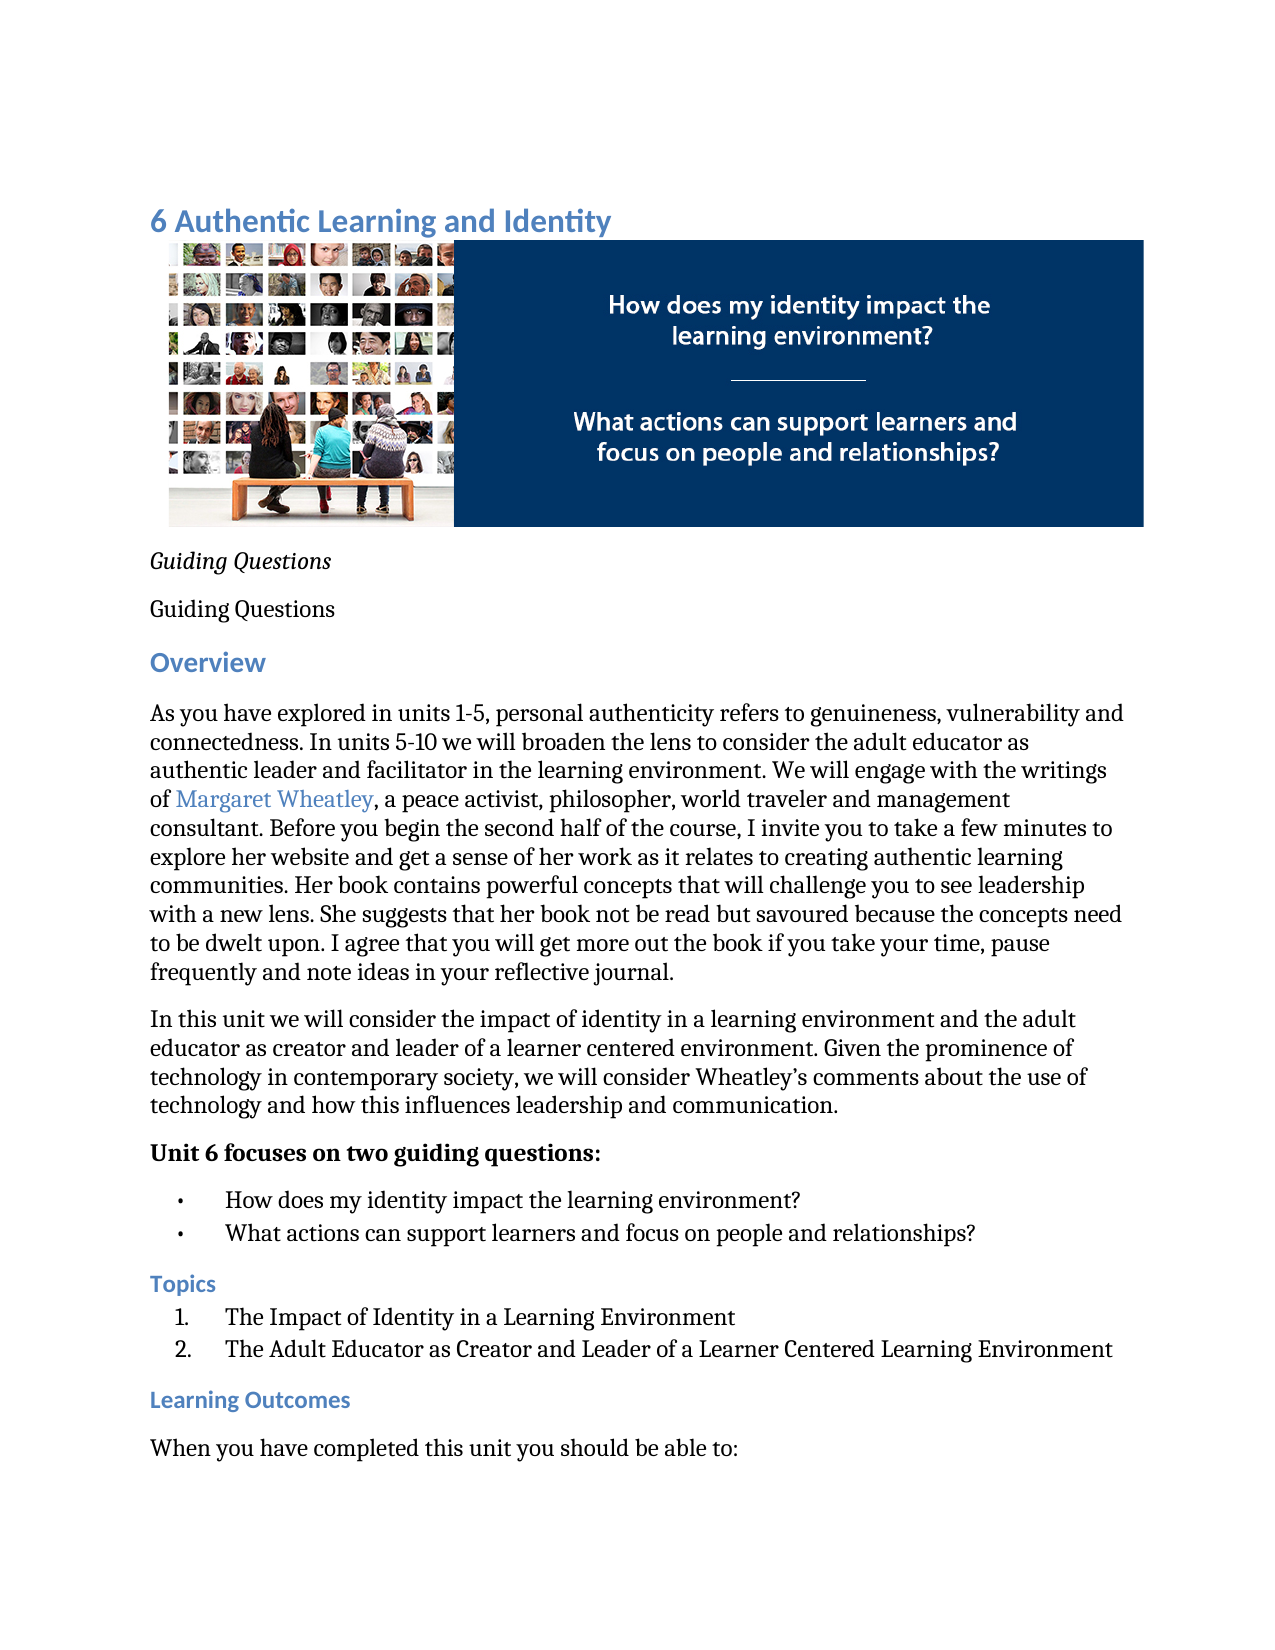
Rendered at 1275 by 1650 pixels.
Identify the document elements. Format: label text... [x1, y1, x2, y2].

subtitle Topics [150, 1268, 1125, 1299]
text Guiding Questions [150, 595, 1125, 623]
picture [168, 240, 1144, 527]
text When you have completed this unit you should be able to: [150, 1434, 1125, 1463]
text In this unit we will consider the impact of identity in a learning environment and the adult educator as creator and leader of a learner centered environment. Given the prominence of technology in contemporary society, we will consider Wheatley’s comments about the use of technology and how this influences leadership and communication. [150, 1005, 1125, 1120]
subtitle 6 Authentic Learning and Identity [150, 200, 1125, 241]
list How does my identity impact the learning environment? [175, 1186, 1125, 1215]
text Guiding Questions [150, 547, 1125, 576]
text Unit 6 focuses on two guiding questions: [150, 1139, 1125, 1167]
subtitle Overview [150, 644, 1125, 680]
subtitle Learning Outcomes [150, 1384, 1125, 1415]
list The Adult Educator as Creator and Leader of a Learner Centered Learning Environment [175, 1335, 1125, 1364]
list What actions can support learners and focus on people and relationships? [175, 1219, 1125, 1247]
list The Impact of Identity in a Learning Environment [175, 1302, 1125, 1331]
text As you have explored in units 1-5, personal authenticity refers to genuineness, vulnerability and connectedness. In units 5-10 we will broaden the lens to consider the adult educator as authentic leader and facilitator in the learning environment. We will engage with the writings of Margaret Wheatley, a peace activist, philosopher, world traveler and management consultant. Before you begin the second half of the course, I invite you to take a few minutes to explore her website and get a sense of her work as it relates to creating authentic learning communities. Her book contains powerful concepts that will challenge you to see leadership with a new lens. She suggests that her book not be read but savoured because the concepts need to be dwelt upon. I agree that you will get more out the book if you take your time, pause frequently and note ideas in your reflective journal. [150, 699, 1125, 986]
